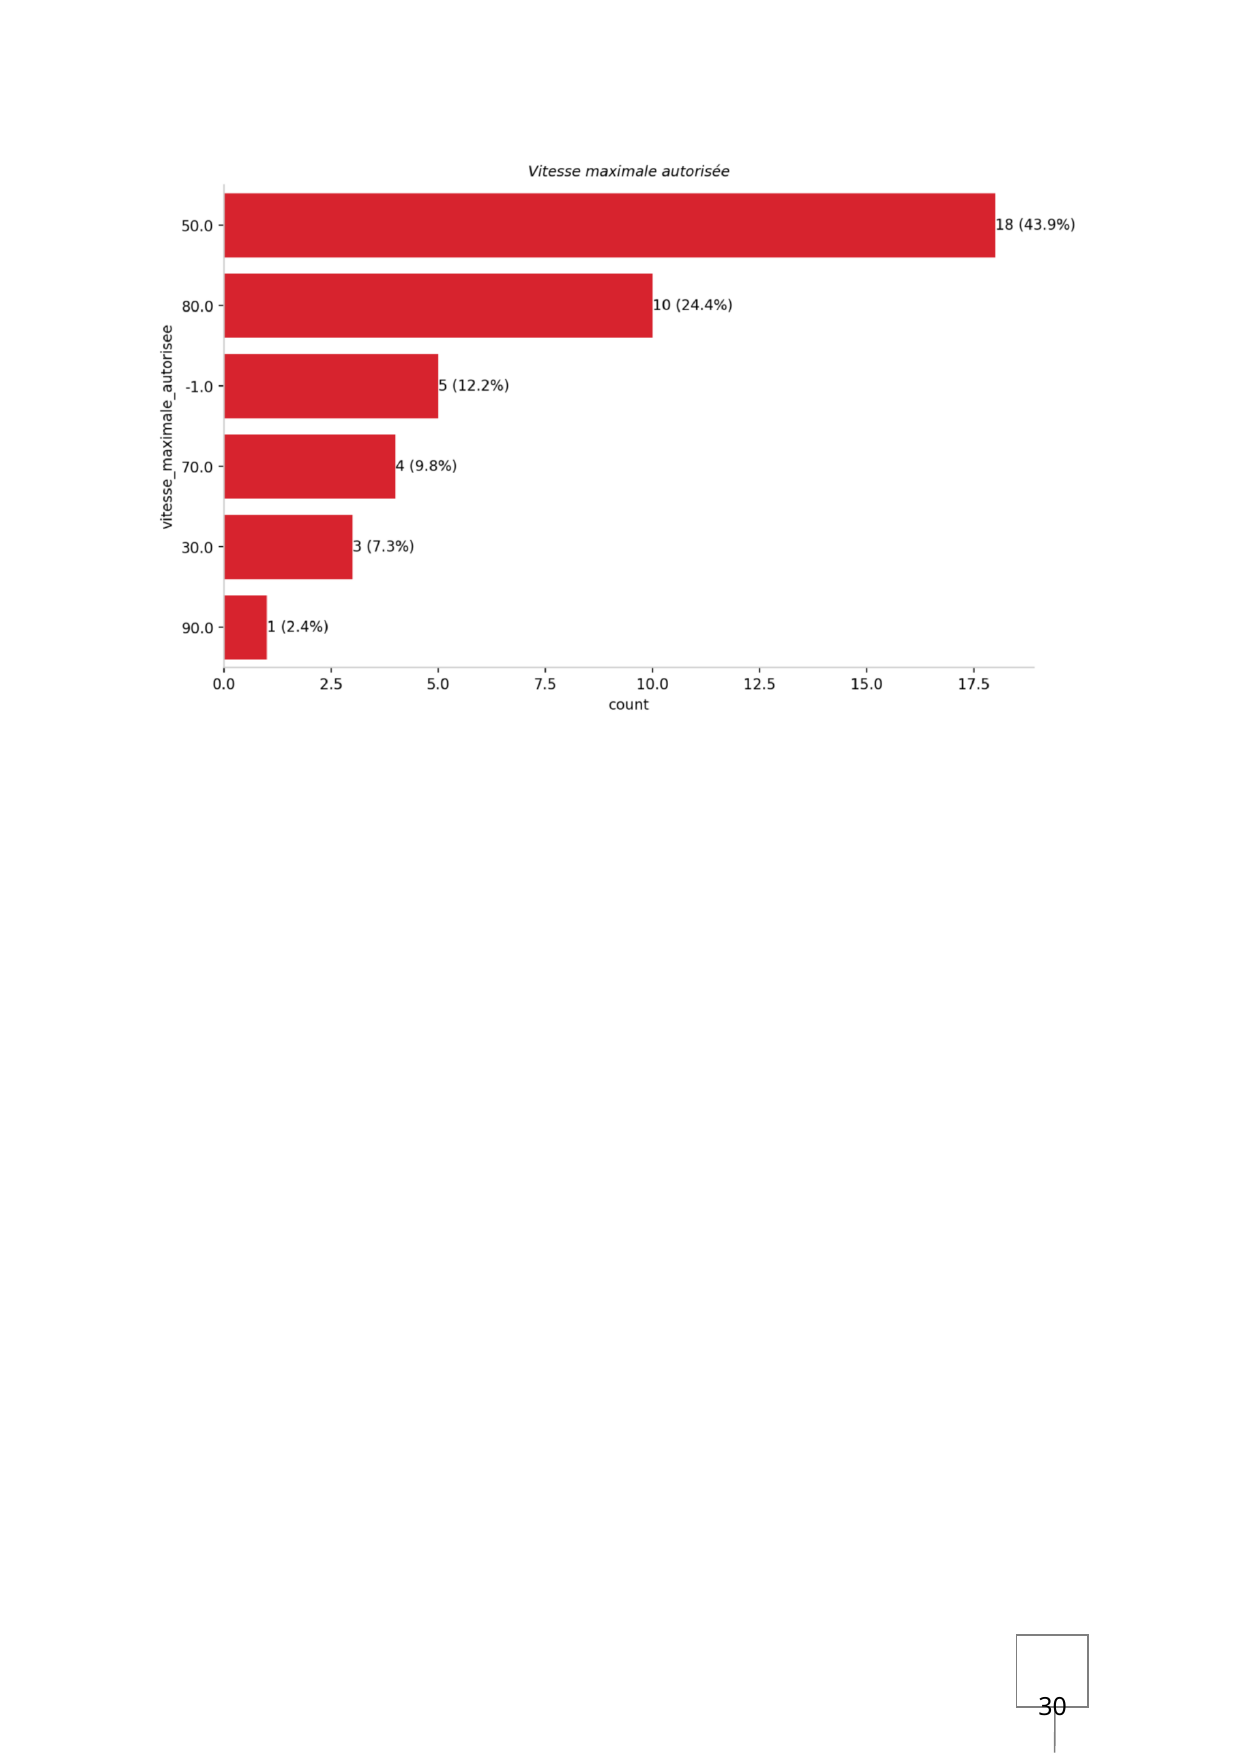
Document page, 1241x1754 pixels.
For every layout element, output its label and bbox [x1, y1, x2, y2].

picture [150, 150, 1089, 711]
